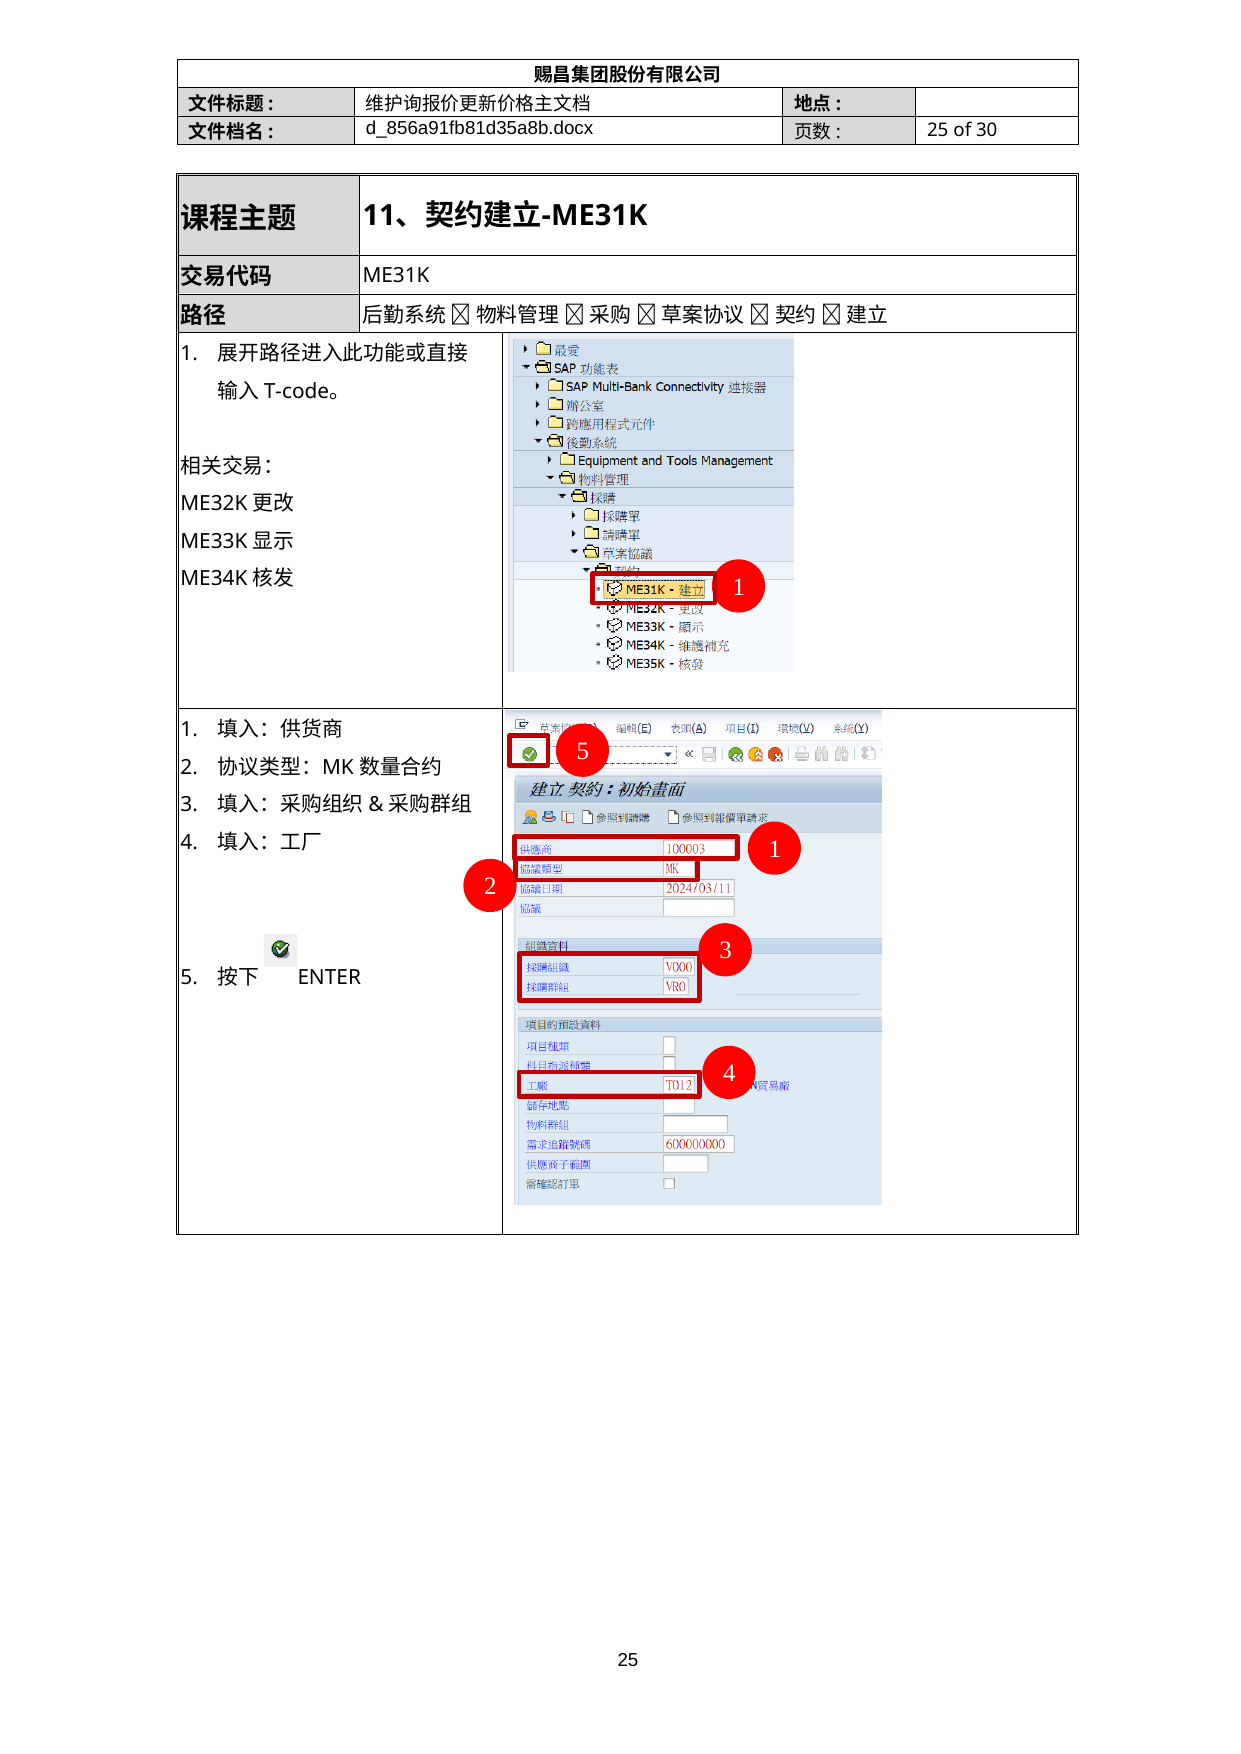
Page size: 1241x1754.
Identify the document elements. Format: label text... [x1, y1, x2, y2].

table_cell 交易代码 [179, 256, 359, 293]
table_cell 展开路径进入此功能或直接输入T-code。 相关交易： ME32K 更改 ME33K 显示 ME34K 核发 [179, 333, 502, 708]
table_header 11、契约建立-ME31K [360, 176, 1076, 255]
table_cell [503, 709, 1076, 1234]
table_cell 后勤系统 物料管理 采购 草案协议 契约 建立 [360, 295, 1076, 332]
picture [263, 934, 298, 967]
picture [505, 709, 883, 1205]
table_cell ME31K [360, 256, 1076, 293]
picture [505, 333, 794, 672]
picture [517, 839, 735, 856]
table_cell [503, 333, 1076, 708]
table_cell 路径 [179, 295, 359, 332]
table_header 课程主题 [179, 176, 359, 255]
picture [518, 861, 695, 878]
table_cell 填入：供货商 协议类型：MK 数量合约 填入：采购组织 & 采购群组 填入：工厂 按下 ENTER [179, 709, 502, 1234]
